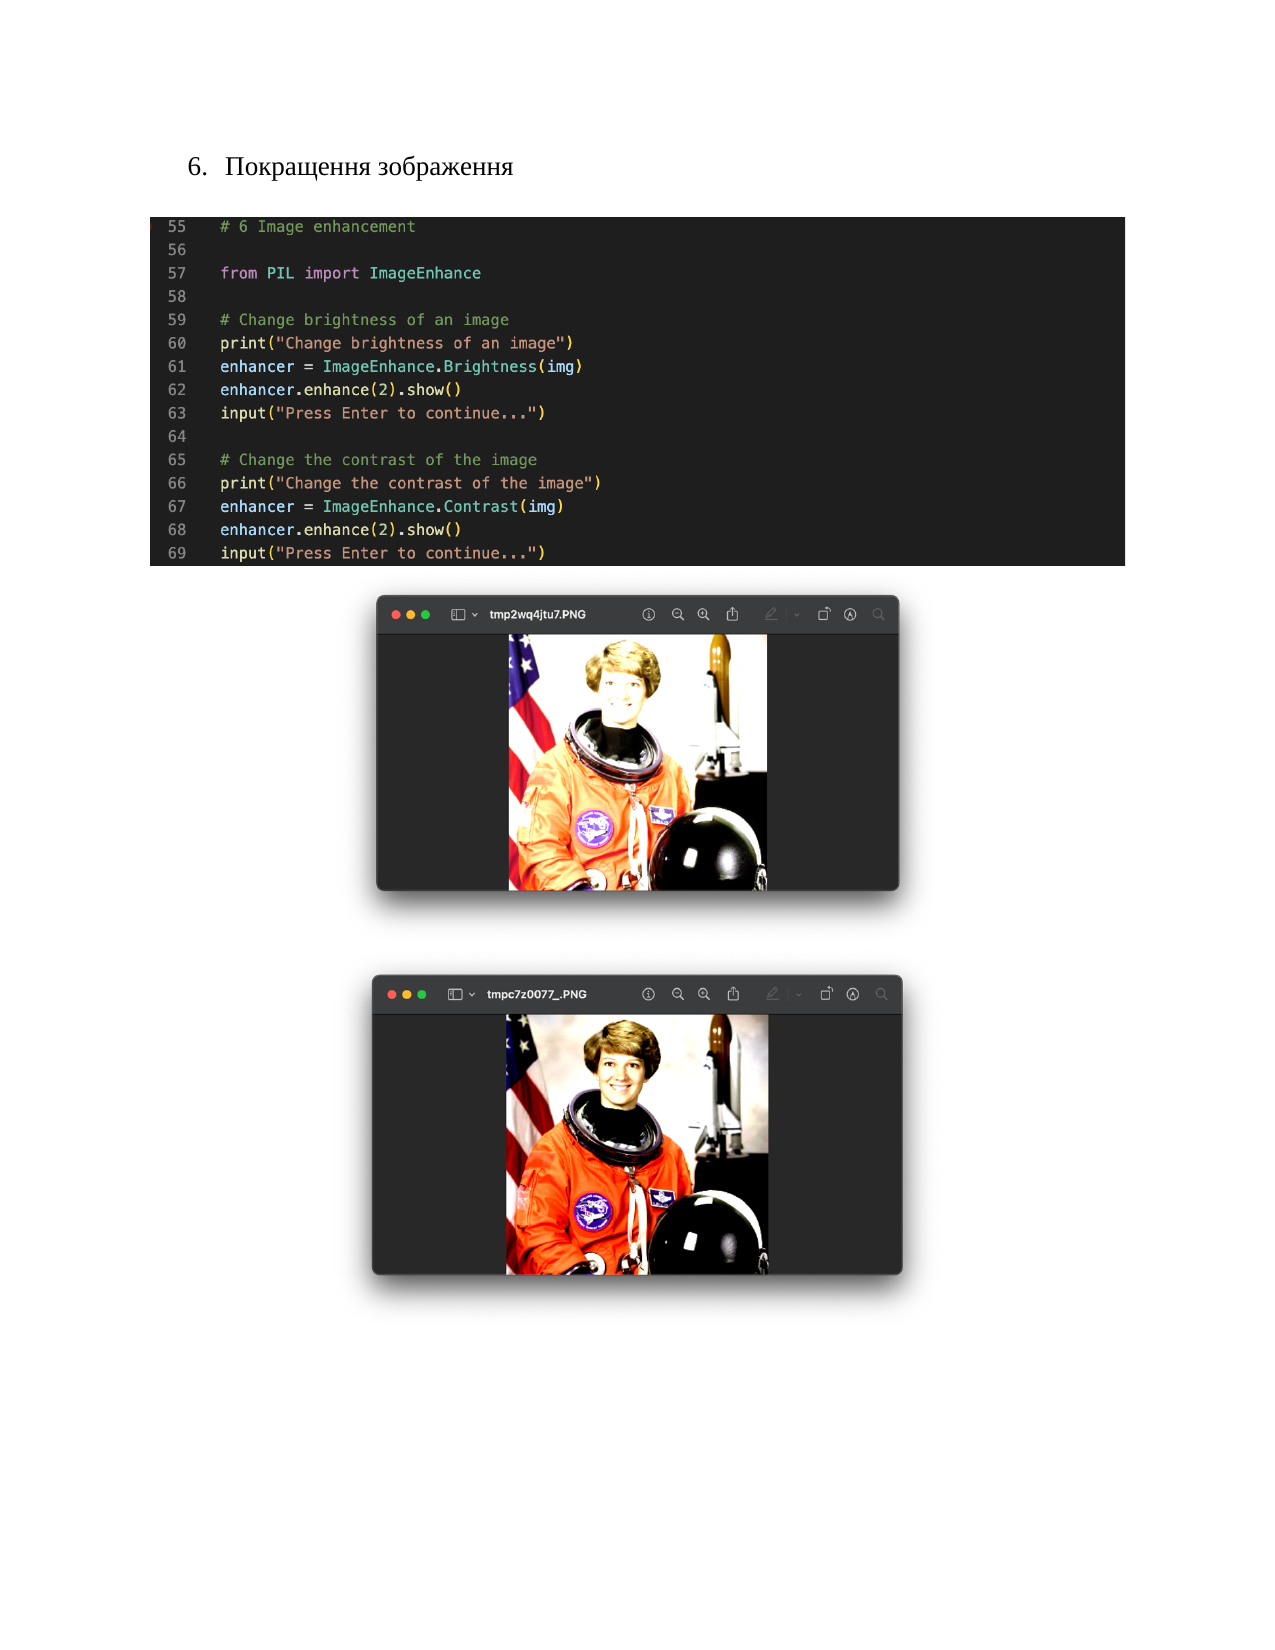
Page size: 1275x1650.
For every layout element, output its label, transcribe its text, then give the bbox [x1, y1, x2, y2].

picture [150, 217, 1125, 566]
picture [330, 946, 944, 1330]
list Покращення зображення [187, 150, 1124, 181]
picture [335, 567, 940, 945]
